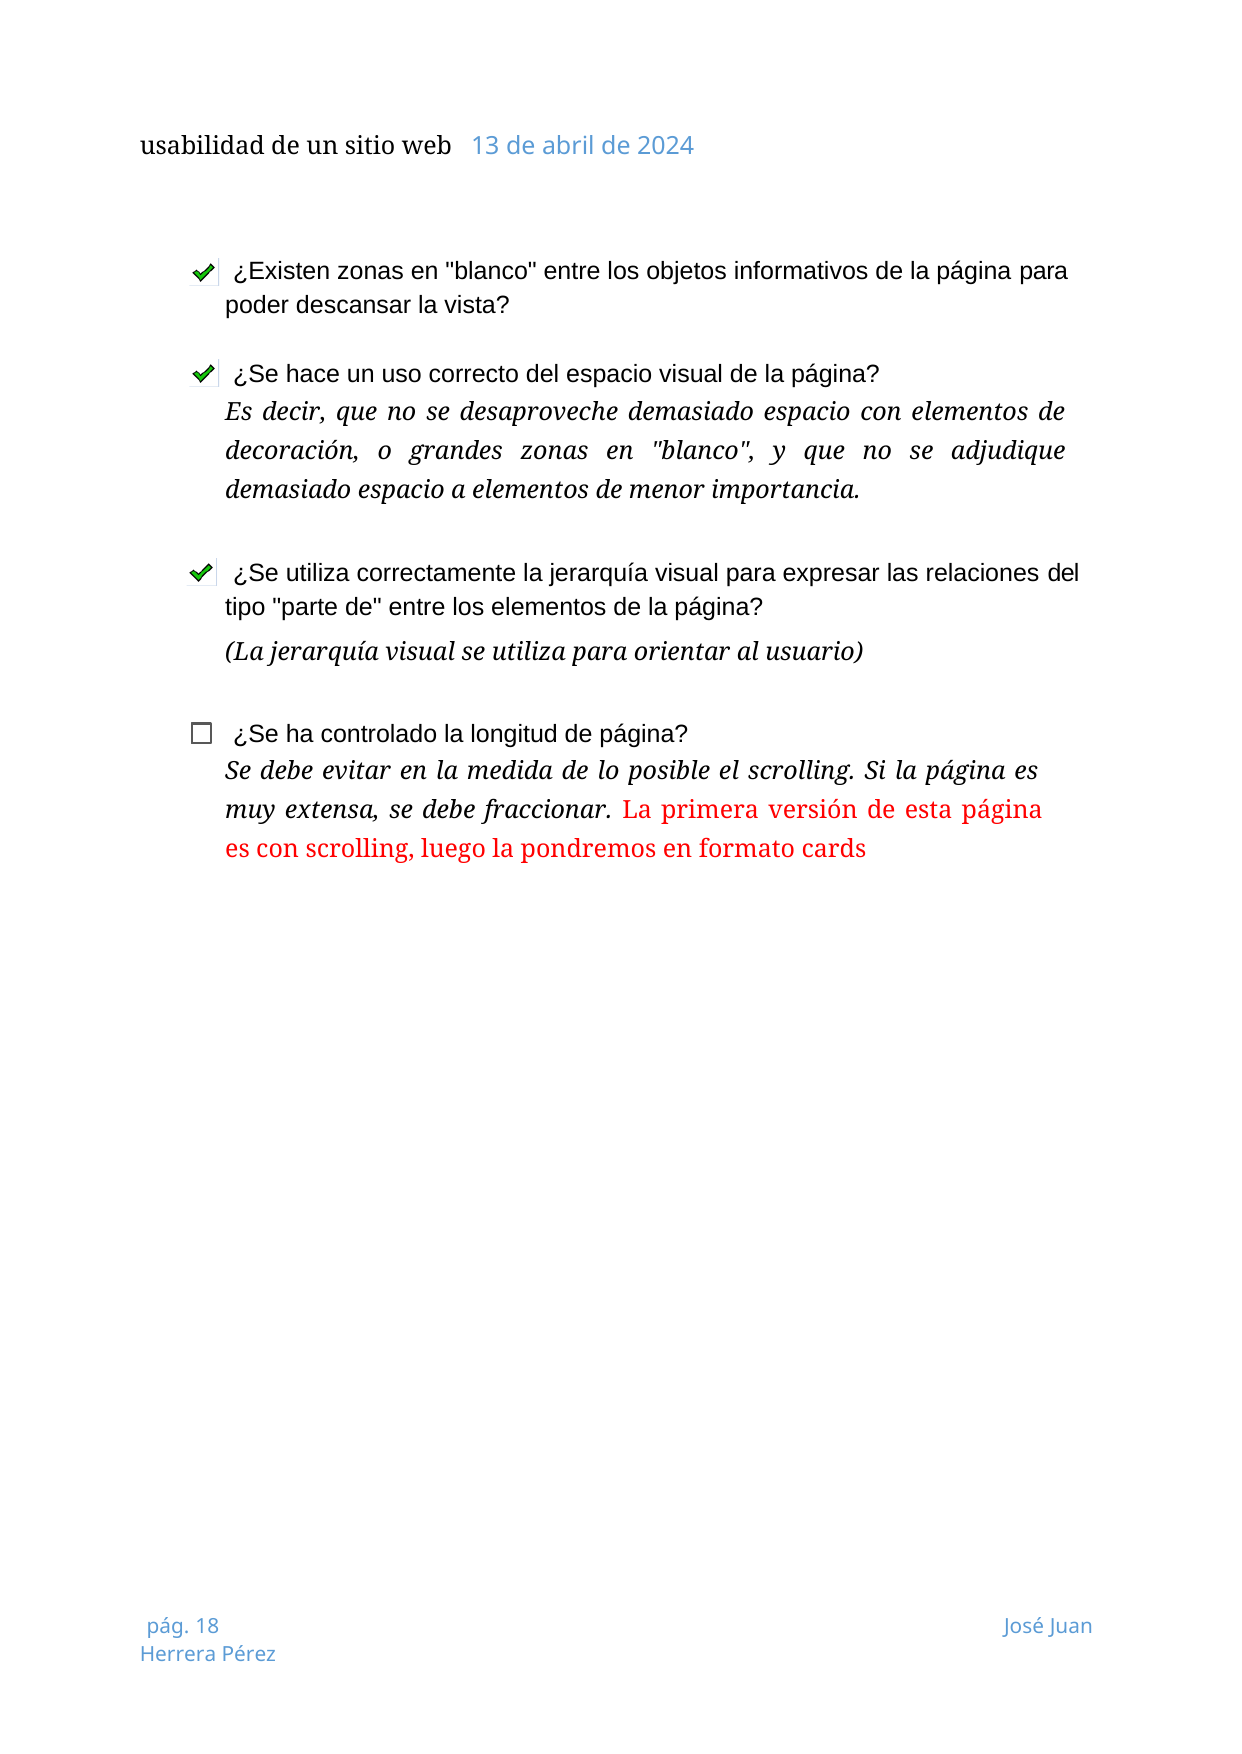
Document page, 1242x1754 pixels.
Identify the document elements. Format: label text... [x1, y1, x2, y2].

text ¿Se utiliza correctamente la jerarquía visual para expresar las relaciones del tipo "parte de" entre los elementos de la página? [191, 558, 1102, 621]
text (La jerarquía visual se utiliza para orientar al usuario) [225, 638, 1102, 667]
picture [186, 558, 218, 586]
picture [189, 258, 220, 286]
picture [189, 359, 220, 387]
text ¿Se hace un uso correcto del espacio visual de la página? [191, 359, 1102, 389]
text Es decir, que no se desaproveche demasiado espacio con elementos de decoración, o grandes zonas en "blanco", y que no se adjudique demasiado espacio a elementos de menor importancia. [225, 393, 1069, 506]
text ¿Existen zonas en "blanco" entre los objetos informativos de la página para poder descansar la vista? [191, 256, 1102, 319]
picture [191, 722, 212, 744]
text Se debe evitar en la medida de lo posible el scrolling. Si la página es muy extensa, se debe fraccionar. La primera versión de esta página es con scrolling, luego la pondremos en formato cards [225, 753, 1043, 865]
text ¿Se ha controlado la longitud de página? [191, 719, 1102, 749]
